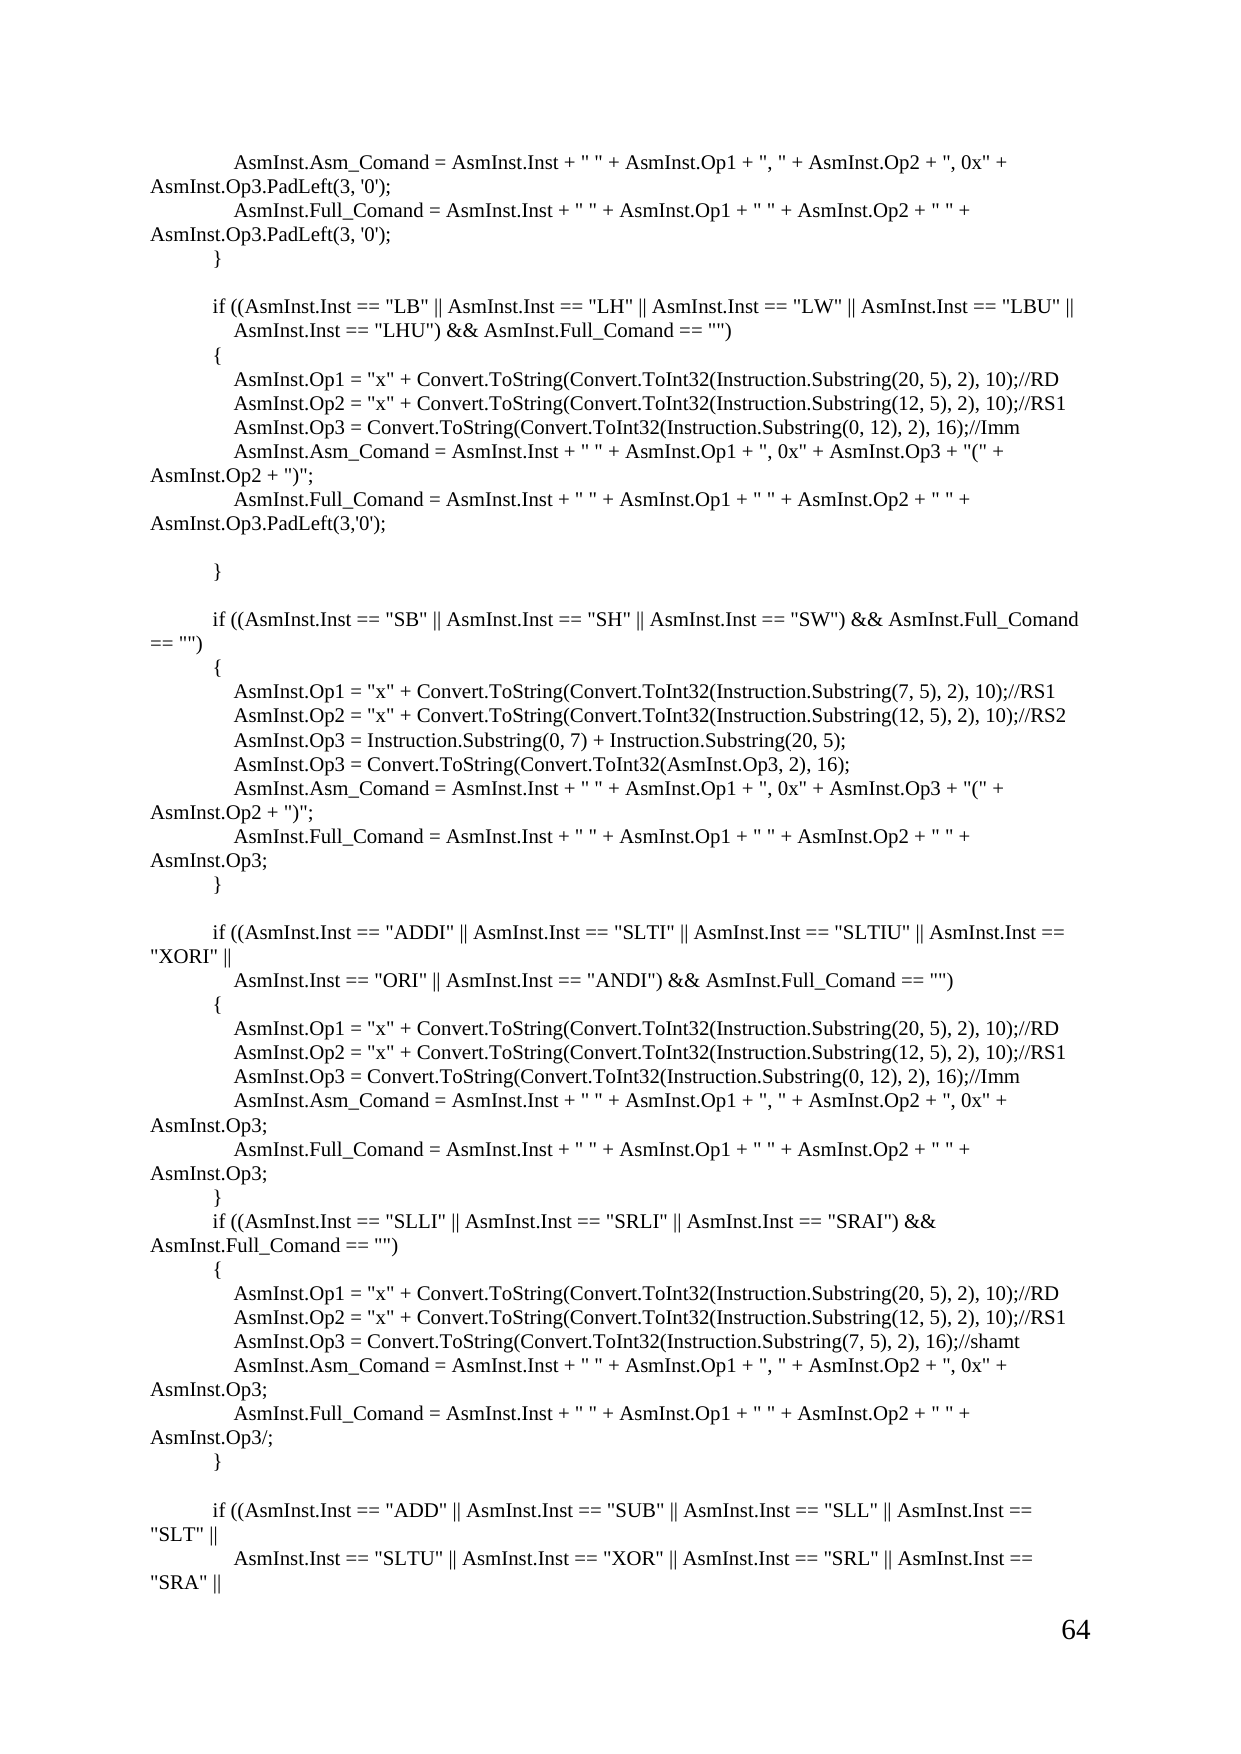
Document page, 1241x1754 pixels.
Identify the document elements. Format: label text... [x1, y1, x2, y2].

text AsmInst.Op3 = Convert.ToString(Convert.ToInt32(Instruction.Substring(7, 5), 2), 16);//shamt [150, 1329, 1090, 1353]
text if ((AsmInst.Inst == "ADD" || AsmInst.Inst == "SUB" || AsmInst.Inst == "SLL" || AsmInst.Inst == "SLT" || [150, 1497, 1090, 1546]
text AsmInst.Inst == "SLTU" || AsmInst.Inst == "XOR" || AsmInst.Inst == "SRL" || AsmInst.Inst == "SRA" || [150, 1546, 1090, 1594]
text AsmInst.Op1 = "x" + Convert.ToString(Convert.ToInt32(Instruction.Substring(20, 5), 2), 10);//RD [150, 1016, 1090, 1040]
text AsmInst.Asm_Comand = AsmInst.Inst + " " + AsmInst.Op1 + ", " + AsmInst.Op2 + ", 0x" + AsmInst.Op3; [150, 1088, 1090, 1137]
text AsmInst.Full_Comand = AsmInst.Inst + " " + AsmInst.Op1 + " " + AsmInst.Op2 + " " + AsmInst.Op3; [150, 1137, 1090, 1185]
text { [150, 1257, 1090, 1281]
text AsmInst.Full_Comand = AsmInst.Inst + " " + AsmInst.Op1 + " " + AsmInst.Op2 + " " + AsmInst.Op3; [150, 824, 1090, 872]
text } [150, 246, 1090, 270]
text AsmInst.Op3 = Convert.ToString(Convert.ToInt32(Instruction.Substring(0, 12), 2), 16);//Imm [150, 415, 1090, 439]
text } [150, 559, 1090, 583]
text AsmInst.Op3 = Instruction.Substring(0, 7) + Instruction.Substring(20, 5); [150, 727, 1090, 752]
text } [150, 1185, 1090, 1209]
text { [150, 992, 1090, 1016]
text AsmInst.Asm_Comand = AsmInst.Inst + " " + AsmInst.Op1 + ", 0x" + AsmInst.Op3 + "(" + AsmInst.Op2 + ")"; [150, 776, 1090, 824]
text if ((AsmInst.Inst == "SLLI" || AsmInst.Inst == "SRLI" || AsmInst.Inst == "SRAI") && AsmInst.Full_Comand == "") [150, 1209, 1090, 1257]
text AsmInst.Asm_Comand = AsmInst.Inst + " " + AsmInst.Op1 + ", 0x" + AsmInst.Op3 + "(" + AsmInst.Op2 + ")"; [150, 439, 1090, 487]
text if ((AsmInst.Inst == "SB" || AsmInst.Inst == "SH" || AsmInst.Inst == "SW") && AsmInst.Full_Comand == "") [150, 607, 1090, 655]
text { [150, 342, 1090, 367]
text AsmInst.Op3 = Convert.ToString(Convert.ToInt32(Instruction.Substring(0, 12), 2), 16);//Imm [150, 1064, 1090, 1088]
text AsmInst.Asm_Comand = AsmInst.Inst + " " + AsmInst.Op1 + ", " + AsmInst.Op2 + ", 0x" + AsmInst.Op3.PadLeft(3, '0'); [150, 150, 1090, 198]
text { [150, 655, 1090, 679]
text } [150, 872, 1090, 896]
text AsmInst.Full_Comand = AsmInst.Inst + " " + AsmInst.Op1 + " " + AsmInst.Op2 + " " + AsmInst.Op3.PadLeft(3,'0'); [150, 487, 1090, 535]
text AsmInst.Inst == "ORI" || AsmInst.Inst == "ANDI") && AsmInst.Full_Comand == "") [150, 968, 1090, 992]
text AsmInst.Op3 = Convert.ToString(Convert.ToInt32(AsmInst.Op3, 2), 16); [150, 752, 1090, 776]
text AsmInst.Full_Comand = AsmInst.Inst + " " + AsmInst.Op1 + " " + AsmInst.Op2 + " " + AsmInst.Op3.PadLeft(3, '0'); [150, 198, 1090, 246]
text AsmInst.Op1 = "x" + Convert.ToString(Convert.ToInt32(Instruction.Substring(20, 5), 2), 10);//RD [150, 1281, 1090, 1305]
text AsmInst.Op1 = "x" + Convert.ToString(Convert.ToInt32(Instruction.Substring(7, 5), 2), 10);//RS1 [150, 679, 1090, 703]
text AsmInst.Op2 = "x" + Convert.ToString(Convert.ToInt32(Instruction.Substring(12, 5), 2), 10);//RS2 [150, 703, 1090, 727]
text AsmInst.Full_Comand = AsmInst.Inst + " " + AsmInst.Op1 + " " + AsmInst.Op2 + " " + AsmInst.Op3/; [150, 1401, 1090, 1449]
text if ((AsmInst.Inst == "LB" || AsmInst.Inst == "LH" || AsmInst.Inst == "LW" || AsmInst.Inst == "LBU" || [150, 294, 1090, 318]
text AsmInst.Op2 = "x" + Convert.ToString(Convert.ToInt32(Instruction.Substring(12, 5), 2), 10);//RS1 [150, 1305, 1090, 1329]
text AsmInst.Inst == "LHU") && AsmInst.Full_Comand == "") [150, 318, 1090, 342]
text AsmInst.Asm_Comand = AsmInst.Inst + " " + AsmInst.Op1 + ", " + AsmInst.Op2 + ", 0x" + AsmInst.Op3; [150, 1353, 1090, 1401]
text if ((AsmInst.Inst == "ADDI" || AsmInst.Inst == "SLTI" || AsmInst.Inst == "SLTIU" || AsmInst.Inst == "XORI" || [150, 920, 1090, 968]
text AsmInst.Op2 = "x" + Convert.ToString(Convert.ToInt32(Instruction.Substring(12, 5), 2), 10);//RS1 [150, 1040, 1090, 1064]
text AsmInst.Op1 = "x" + Convert.ToString(Convert.ToInt32(Instruction.Substring(20, 5), 2), 10);//RD [150, 367, 1090, 391]
text } [150, 1449, 1090, 1473]
text AsmInst.Op2 = "x" + Convert.ToString(Convert.ToInt32(Instruction.Substring(12, 5), 2), 10);//RS1 [150, 391, 1090, 415]
